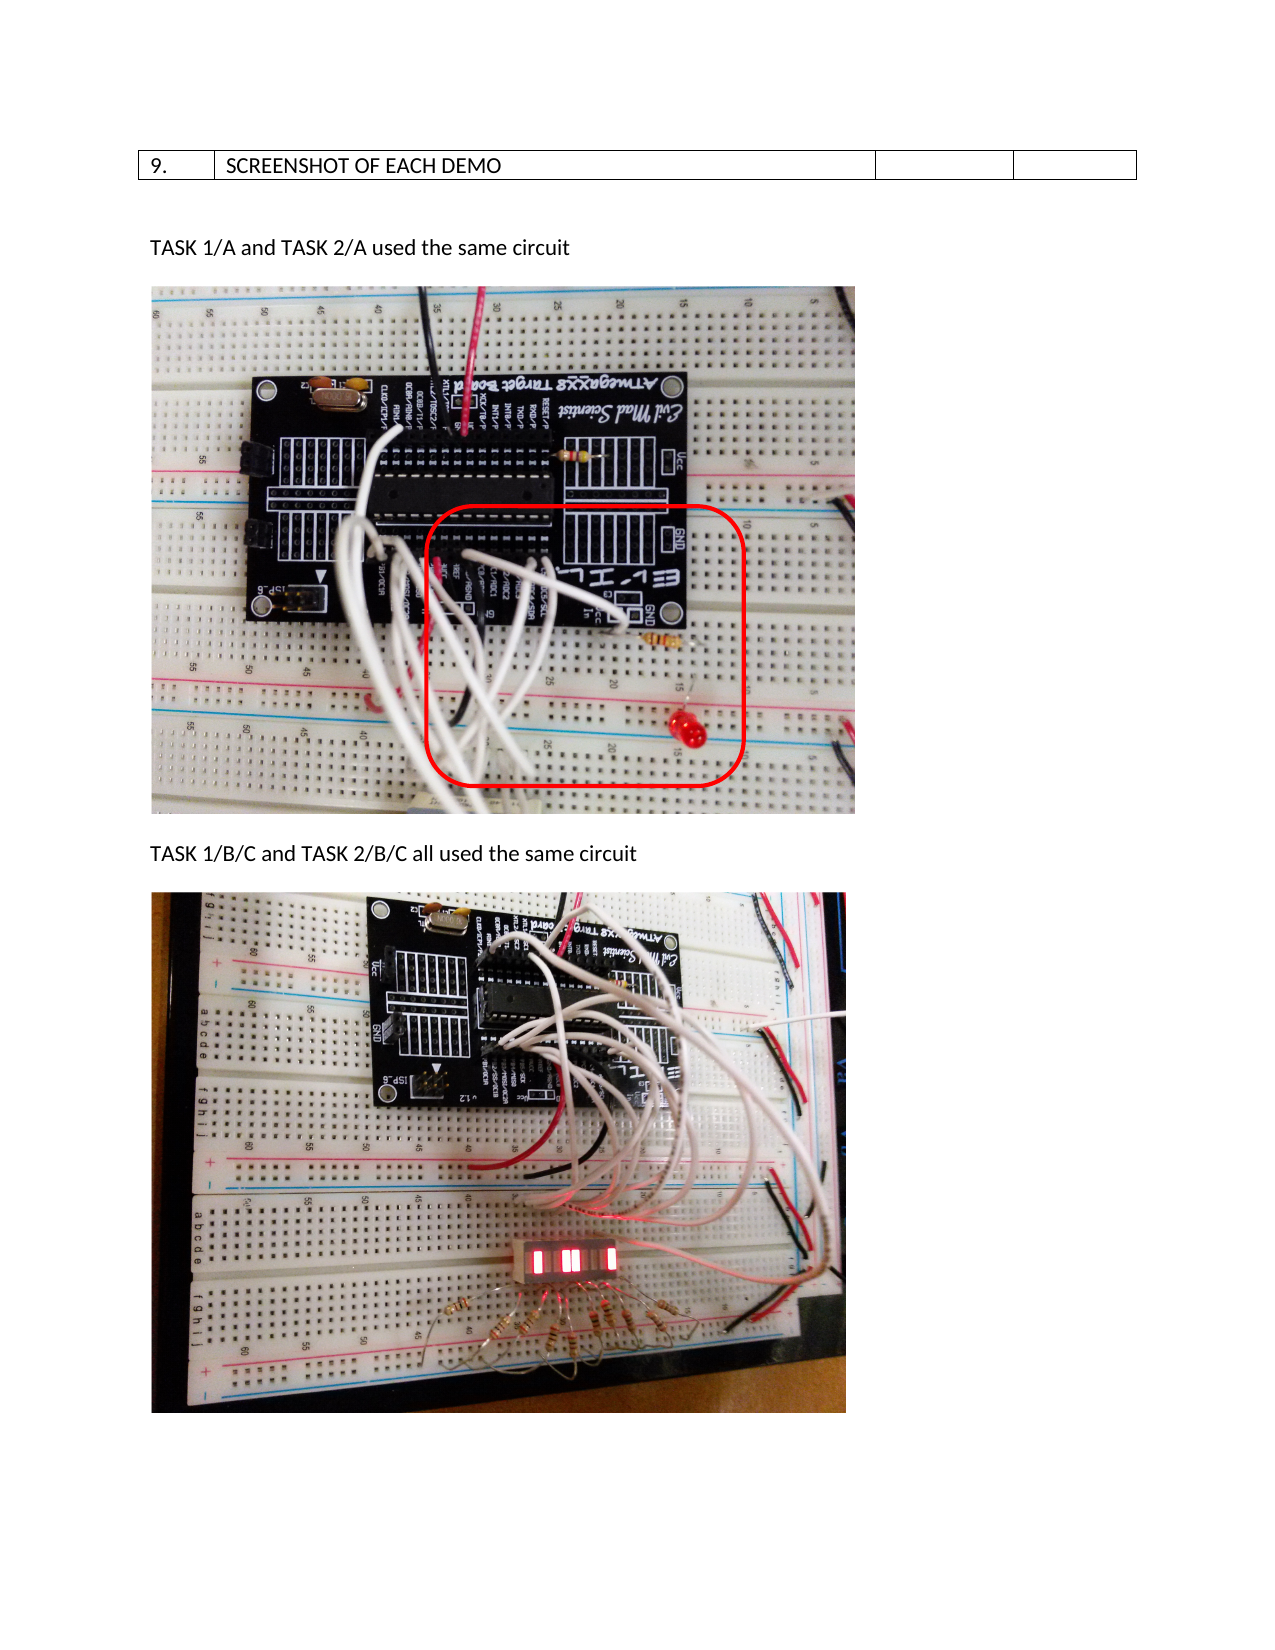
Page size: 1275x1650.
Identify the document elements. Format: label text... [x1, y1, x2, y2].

picture [152, 287, 854, 814]
table_header SCREENSHOT OF EACH DEMO [215, 151, 875, 179]
text TASK 1/A and TASK 2/A used the same circuit [150, 233, 1125, 261]
text TASK 1/B/C and TASK 2/B/C all used the same circuit [150, 839, 1125, 867]
table_header 9. [139, 151, 214, 179]
picture [152, 893, 845, 1413]
table_header [1014, 151, 1136, 179]
table_header [876, 151, 1013, 179]
